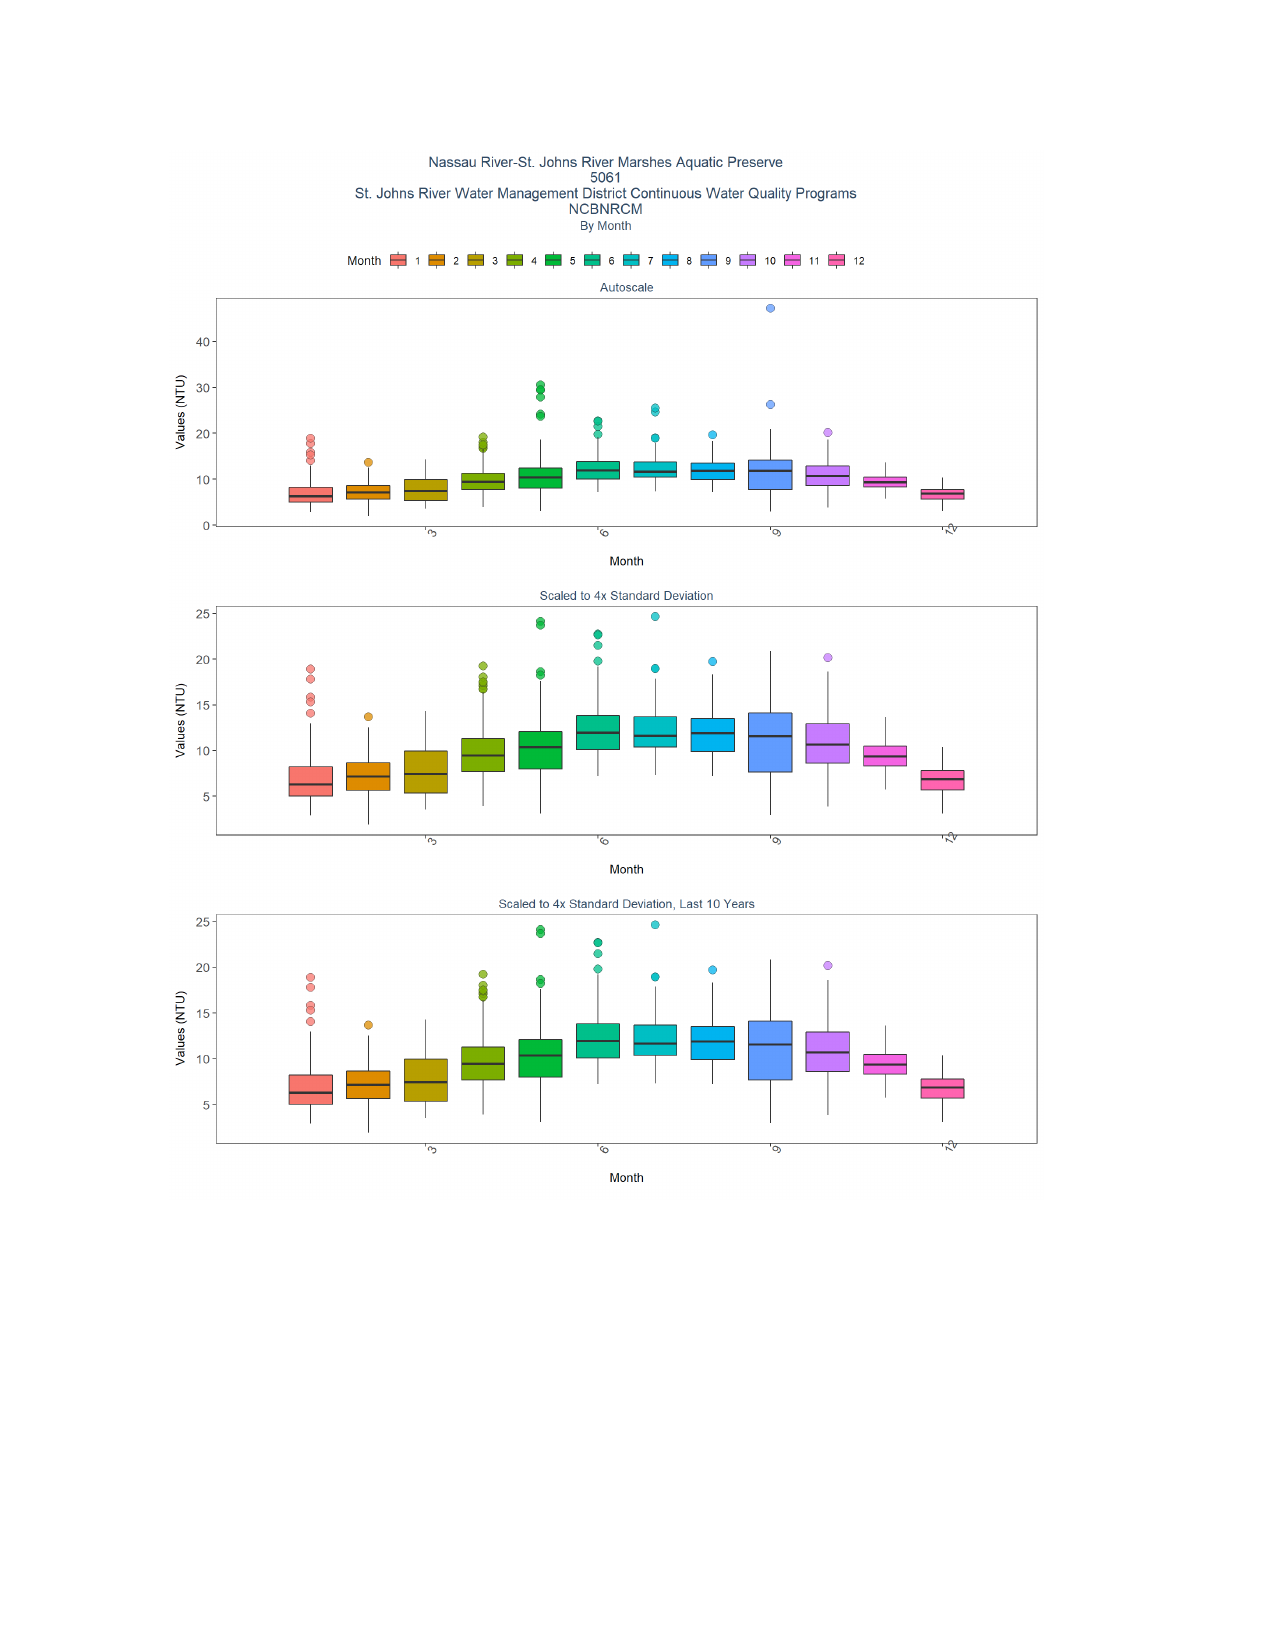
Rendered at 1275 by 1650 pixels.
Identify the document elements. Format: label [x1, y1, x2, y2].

picture [168, 150, 1044, 1200]
